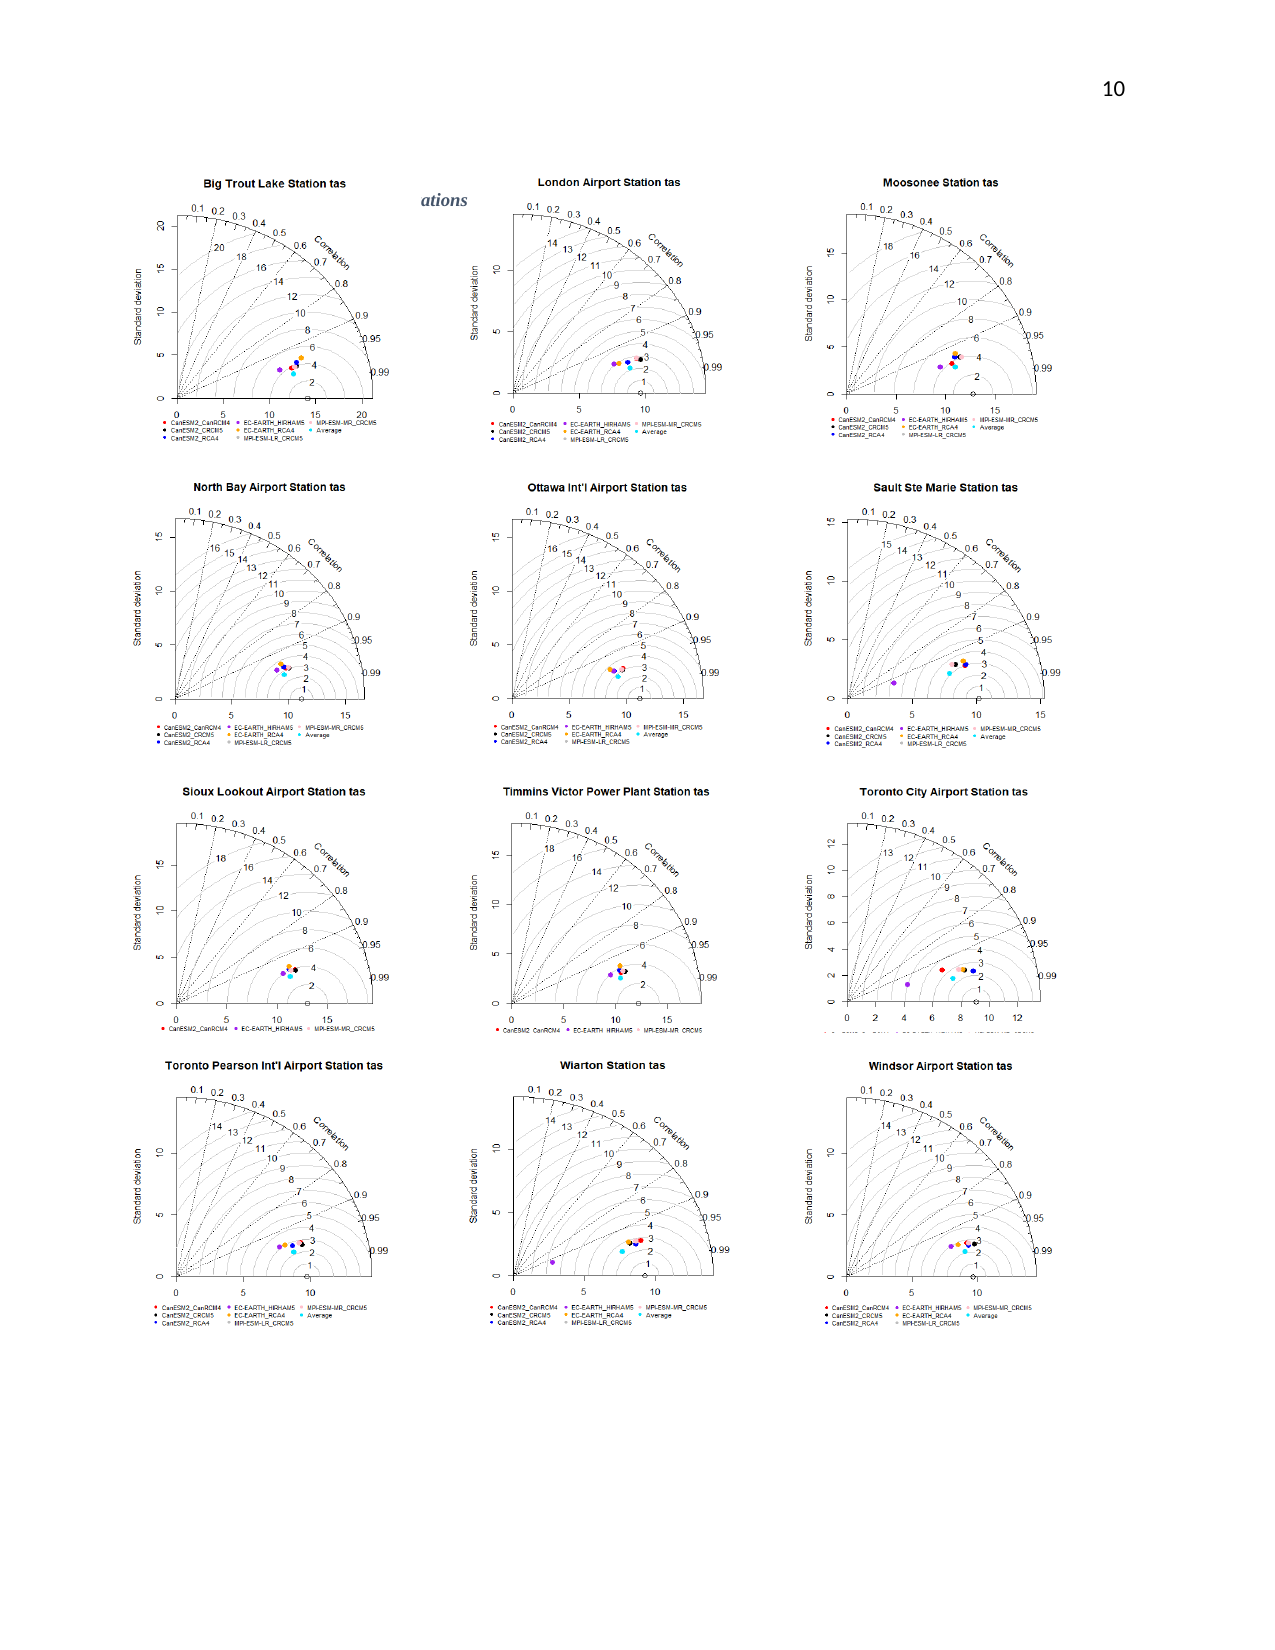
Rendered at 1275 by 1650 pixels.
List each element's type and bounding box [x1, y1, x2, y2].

picture [803, 759, 1092, 1329]
picture [803, 455, 1092, 751]
picture [132, 150, 421, 446]
picture [468, 759, 758, 1329]
picture [468, 150, 758, 446]
picture [468, 455, 758, 751]
picture [132, 759, 421, 1329]
picture [132, 455, 421, 751]
picture [803, 150, 1092, 446]
